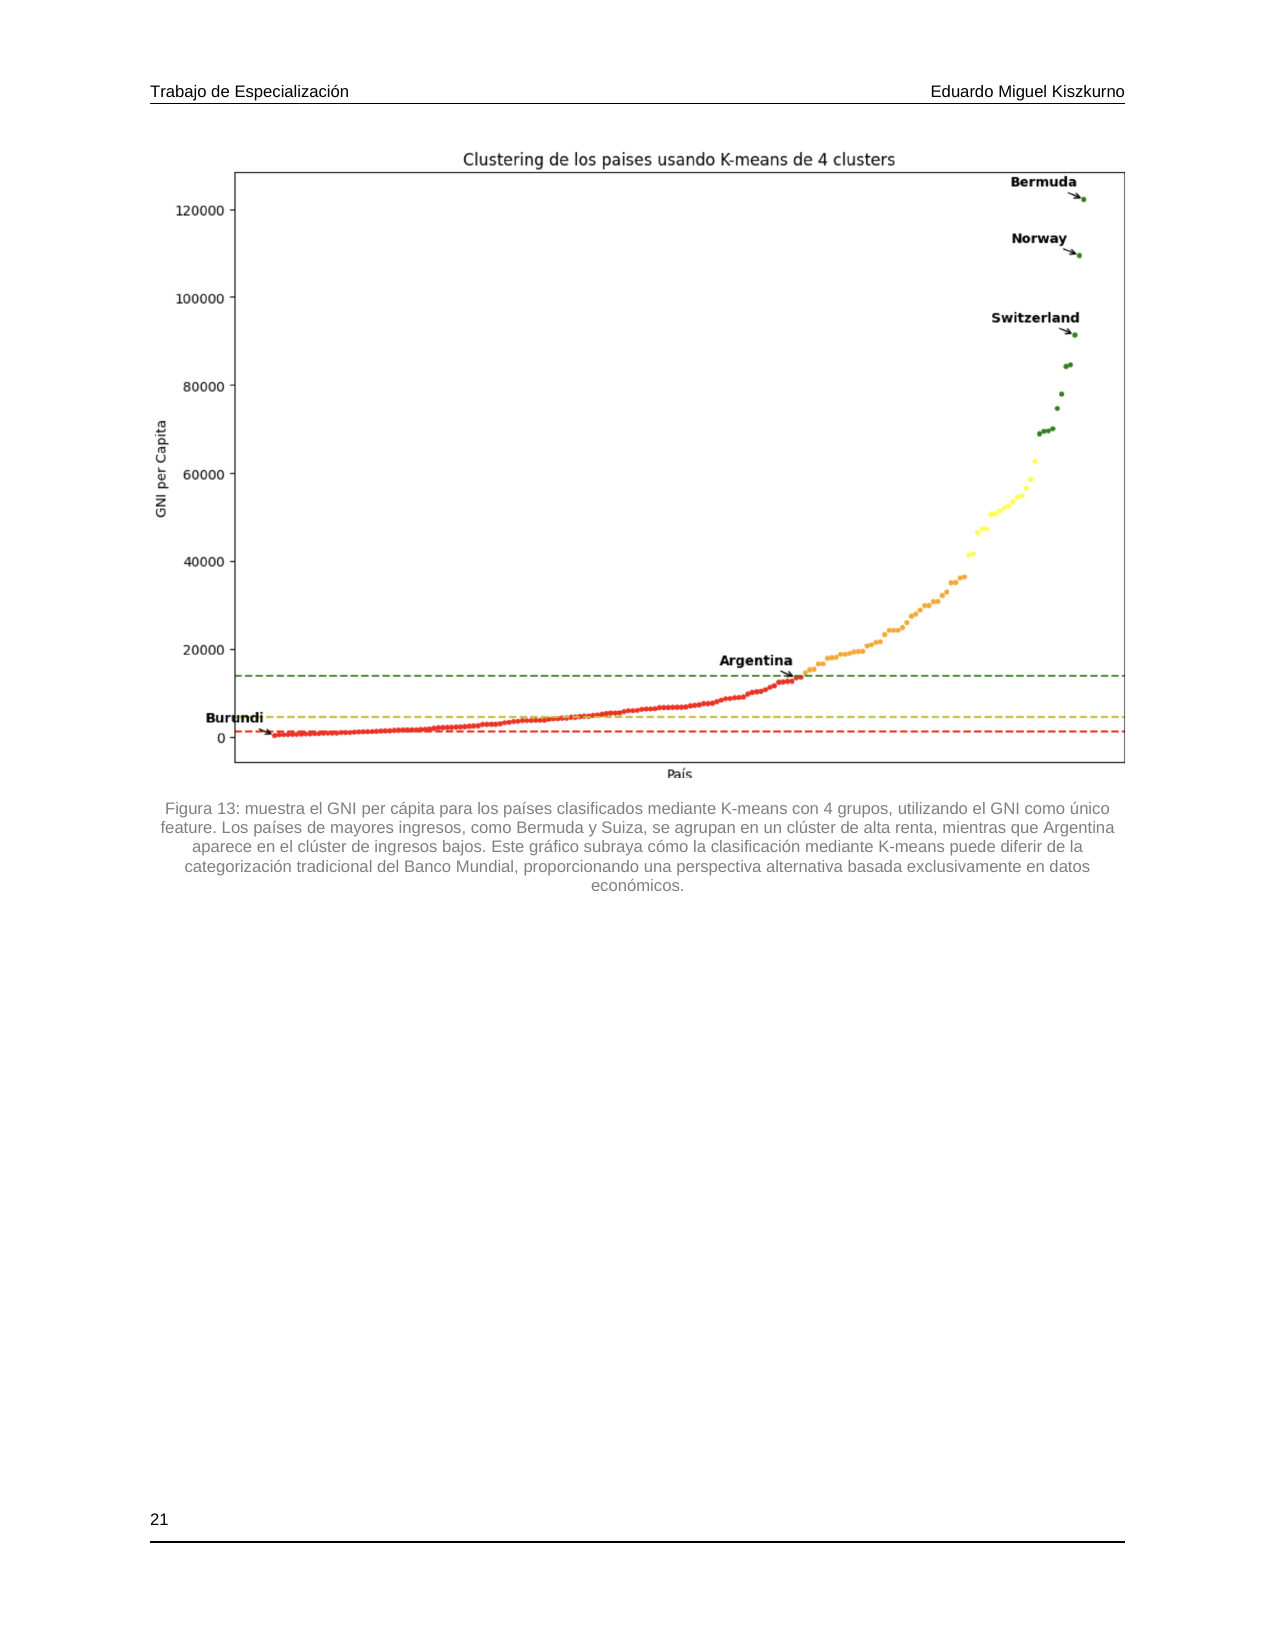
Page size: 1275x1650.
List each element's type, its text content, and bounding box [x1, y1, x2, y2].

picture [150, 150, 1125, 778]
text Figura 13: muestra el GNI per cápita para los países clasificados mediante K-means con 4 grupos, utilizando el GNI como único feature. Los países de mayores ingresos, como Bermuda y Suiza, se agrupan en un clúster de alta renta, mientras que Argentina aparece en el clúster de ingresos bajos. Este gráfico subraya cómo la clasificación mediante K-means puede diferir de la categorización tradicional del Banco Mundial, proporcionando una perspectiva alternativa basada exclusivamente en datos económicos. [150, 799, 1125, 895]
